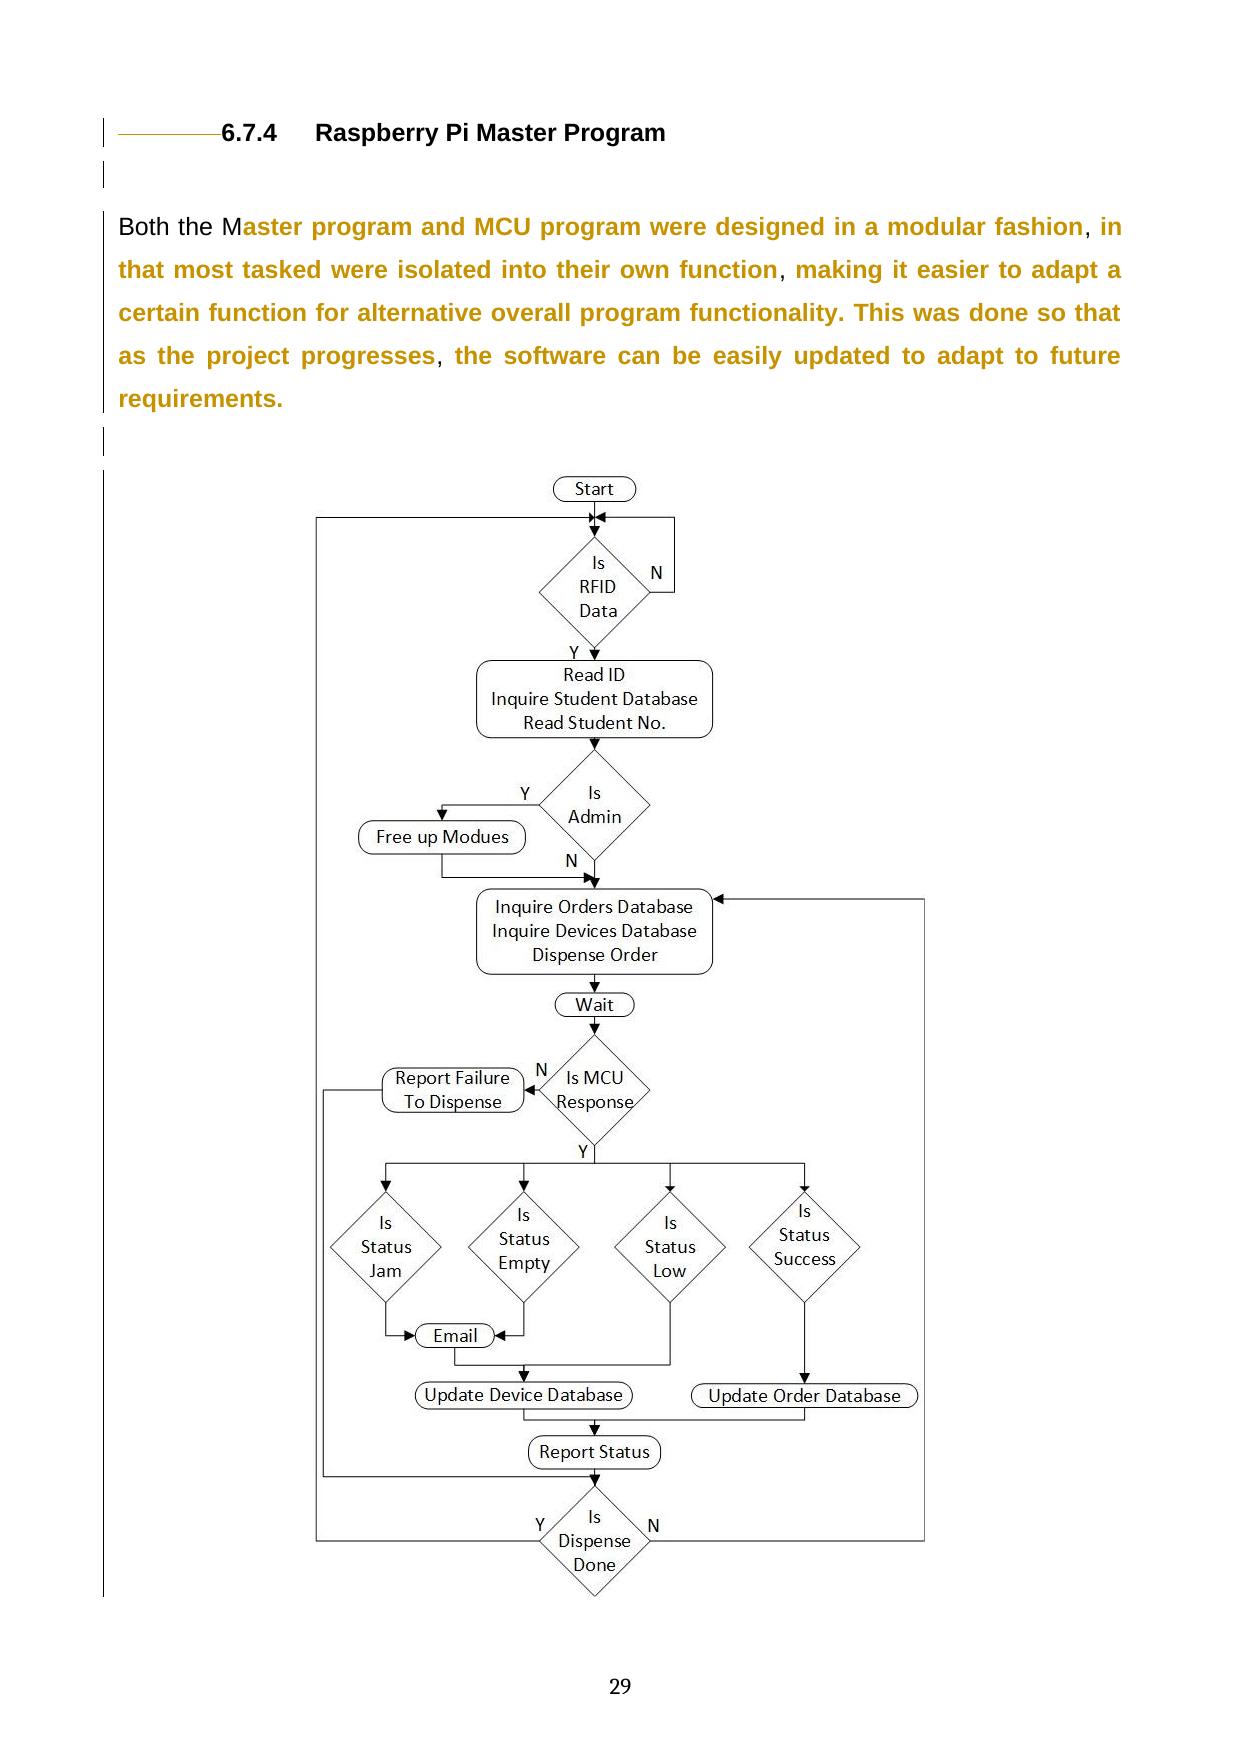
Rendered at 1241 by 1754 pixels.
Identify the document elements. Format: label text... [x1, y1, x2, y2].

picture [315, 470, 925, 1597]
subtitle 6.7.4 Raspberry Pi Master Program [118, 118, 1122, 147]
text Both the Master program and MCU program were designed in a modular fashion, in that most tasked were isolated into their own function, making it easier to adapt a certain function for alternative overall program functionality. This was done so that as the project progresses, the software can be easily updated to adapt to future requirements. [118, 211, 1122, 413]
